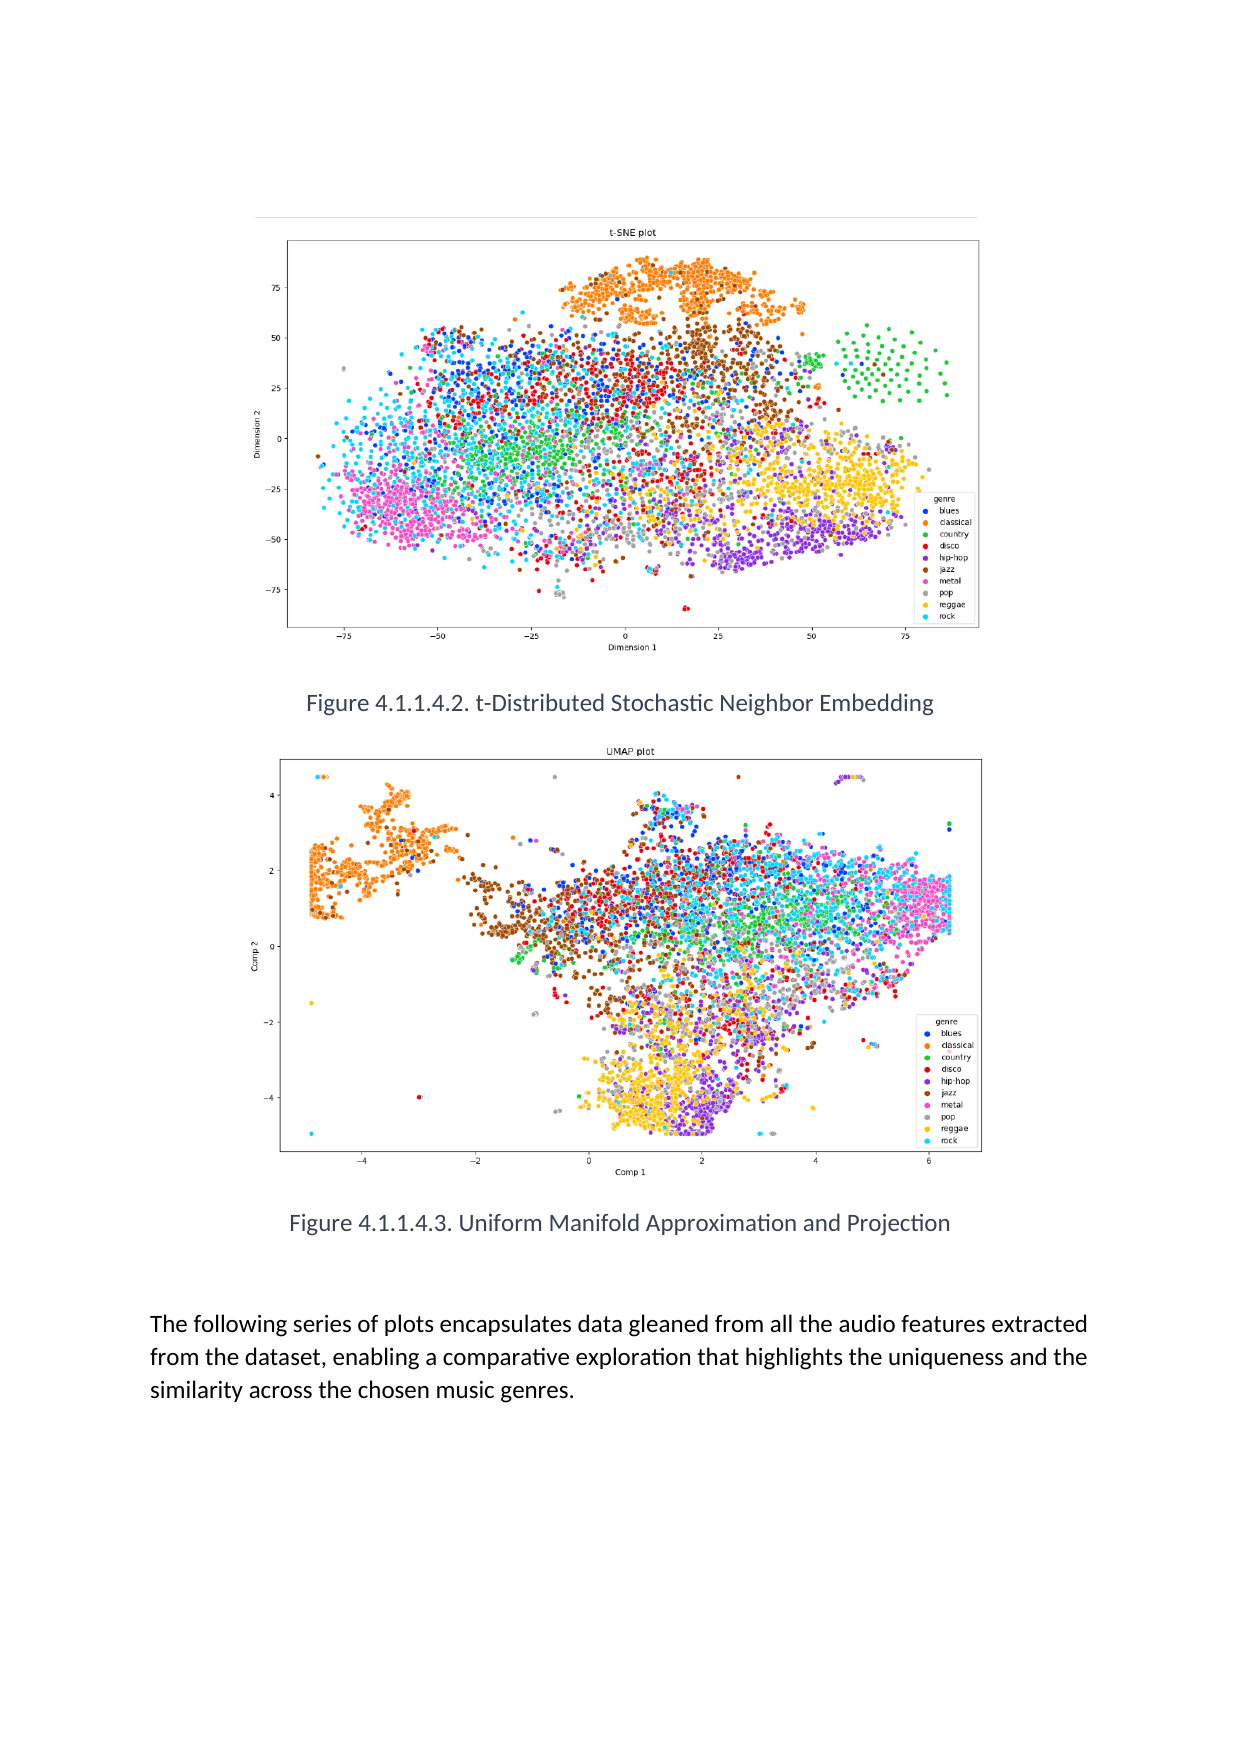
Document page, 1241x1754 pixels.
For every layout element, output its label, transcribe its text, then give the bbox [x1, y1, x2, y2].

text The following series of plots encapsulates data gleaned from all the audio features extracted from the dataset, enabling a comparative exploration that highlights the uniqueness and the similarity across the chosen music genres. [150, 1308, 1090, 1404]
picture [246, 217, 995, 668]
text Figure 4.1.1.4.2. t-Distributed Stochastic Neighbor Embedding [150, 687, 1090, 717]
text Figure 4.1.1.4.3. Uniform Manifold Approximation and Projection [150, 1207, 1090, 1237]
picture [240, 738, 1000, 1189]
